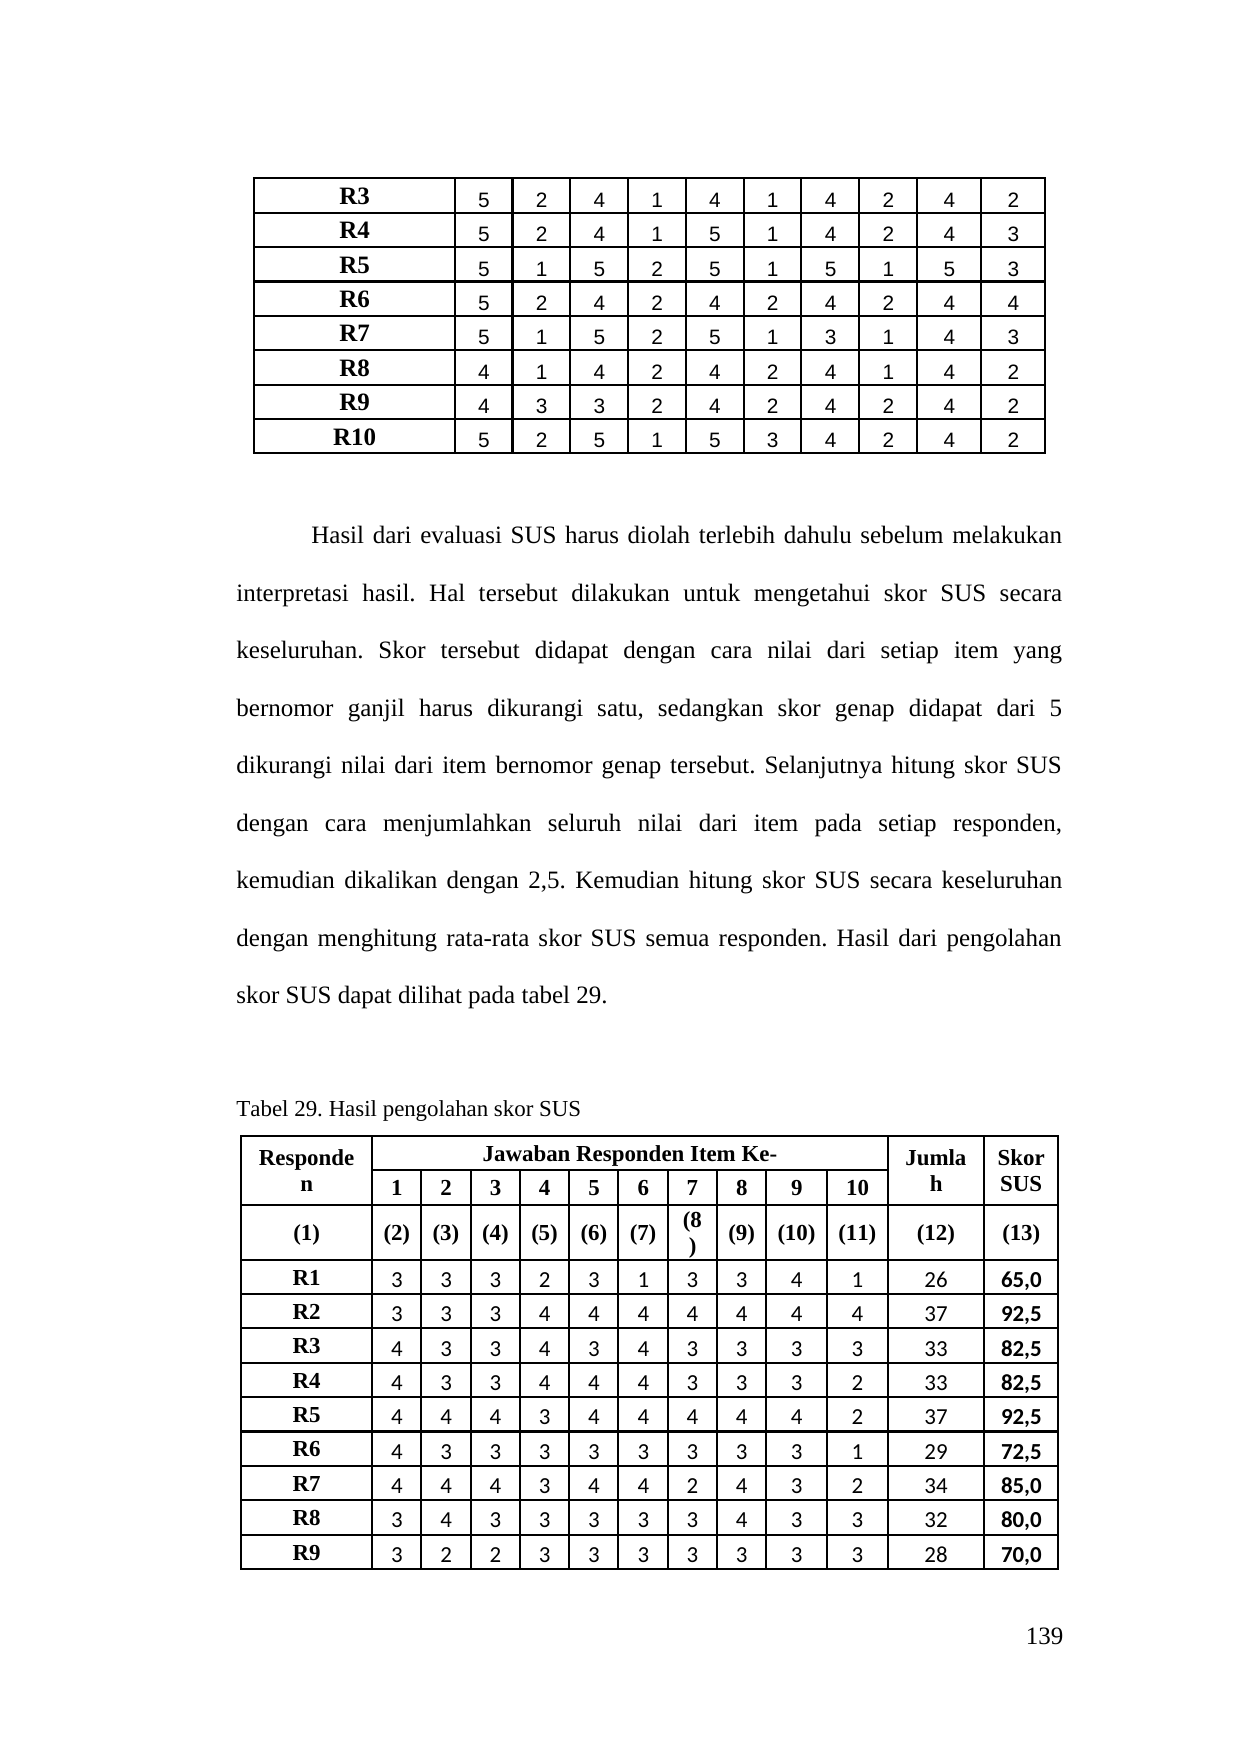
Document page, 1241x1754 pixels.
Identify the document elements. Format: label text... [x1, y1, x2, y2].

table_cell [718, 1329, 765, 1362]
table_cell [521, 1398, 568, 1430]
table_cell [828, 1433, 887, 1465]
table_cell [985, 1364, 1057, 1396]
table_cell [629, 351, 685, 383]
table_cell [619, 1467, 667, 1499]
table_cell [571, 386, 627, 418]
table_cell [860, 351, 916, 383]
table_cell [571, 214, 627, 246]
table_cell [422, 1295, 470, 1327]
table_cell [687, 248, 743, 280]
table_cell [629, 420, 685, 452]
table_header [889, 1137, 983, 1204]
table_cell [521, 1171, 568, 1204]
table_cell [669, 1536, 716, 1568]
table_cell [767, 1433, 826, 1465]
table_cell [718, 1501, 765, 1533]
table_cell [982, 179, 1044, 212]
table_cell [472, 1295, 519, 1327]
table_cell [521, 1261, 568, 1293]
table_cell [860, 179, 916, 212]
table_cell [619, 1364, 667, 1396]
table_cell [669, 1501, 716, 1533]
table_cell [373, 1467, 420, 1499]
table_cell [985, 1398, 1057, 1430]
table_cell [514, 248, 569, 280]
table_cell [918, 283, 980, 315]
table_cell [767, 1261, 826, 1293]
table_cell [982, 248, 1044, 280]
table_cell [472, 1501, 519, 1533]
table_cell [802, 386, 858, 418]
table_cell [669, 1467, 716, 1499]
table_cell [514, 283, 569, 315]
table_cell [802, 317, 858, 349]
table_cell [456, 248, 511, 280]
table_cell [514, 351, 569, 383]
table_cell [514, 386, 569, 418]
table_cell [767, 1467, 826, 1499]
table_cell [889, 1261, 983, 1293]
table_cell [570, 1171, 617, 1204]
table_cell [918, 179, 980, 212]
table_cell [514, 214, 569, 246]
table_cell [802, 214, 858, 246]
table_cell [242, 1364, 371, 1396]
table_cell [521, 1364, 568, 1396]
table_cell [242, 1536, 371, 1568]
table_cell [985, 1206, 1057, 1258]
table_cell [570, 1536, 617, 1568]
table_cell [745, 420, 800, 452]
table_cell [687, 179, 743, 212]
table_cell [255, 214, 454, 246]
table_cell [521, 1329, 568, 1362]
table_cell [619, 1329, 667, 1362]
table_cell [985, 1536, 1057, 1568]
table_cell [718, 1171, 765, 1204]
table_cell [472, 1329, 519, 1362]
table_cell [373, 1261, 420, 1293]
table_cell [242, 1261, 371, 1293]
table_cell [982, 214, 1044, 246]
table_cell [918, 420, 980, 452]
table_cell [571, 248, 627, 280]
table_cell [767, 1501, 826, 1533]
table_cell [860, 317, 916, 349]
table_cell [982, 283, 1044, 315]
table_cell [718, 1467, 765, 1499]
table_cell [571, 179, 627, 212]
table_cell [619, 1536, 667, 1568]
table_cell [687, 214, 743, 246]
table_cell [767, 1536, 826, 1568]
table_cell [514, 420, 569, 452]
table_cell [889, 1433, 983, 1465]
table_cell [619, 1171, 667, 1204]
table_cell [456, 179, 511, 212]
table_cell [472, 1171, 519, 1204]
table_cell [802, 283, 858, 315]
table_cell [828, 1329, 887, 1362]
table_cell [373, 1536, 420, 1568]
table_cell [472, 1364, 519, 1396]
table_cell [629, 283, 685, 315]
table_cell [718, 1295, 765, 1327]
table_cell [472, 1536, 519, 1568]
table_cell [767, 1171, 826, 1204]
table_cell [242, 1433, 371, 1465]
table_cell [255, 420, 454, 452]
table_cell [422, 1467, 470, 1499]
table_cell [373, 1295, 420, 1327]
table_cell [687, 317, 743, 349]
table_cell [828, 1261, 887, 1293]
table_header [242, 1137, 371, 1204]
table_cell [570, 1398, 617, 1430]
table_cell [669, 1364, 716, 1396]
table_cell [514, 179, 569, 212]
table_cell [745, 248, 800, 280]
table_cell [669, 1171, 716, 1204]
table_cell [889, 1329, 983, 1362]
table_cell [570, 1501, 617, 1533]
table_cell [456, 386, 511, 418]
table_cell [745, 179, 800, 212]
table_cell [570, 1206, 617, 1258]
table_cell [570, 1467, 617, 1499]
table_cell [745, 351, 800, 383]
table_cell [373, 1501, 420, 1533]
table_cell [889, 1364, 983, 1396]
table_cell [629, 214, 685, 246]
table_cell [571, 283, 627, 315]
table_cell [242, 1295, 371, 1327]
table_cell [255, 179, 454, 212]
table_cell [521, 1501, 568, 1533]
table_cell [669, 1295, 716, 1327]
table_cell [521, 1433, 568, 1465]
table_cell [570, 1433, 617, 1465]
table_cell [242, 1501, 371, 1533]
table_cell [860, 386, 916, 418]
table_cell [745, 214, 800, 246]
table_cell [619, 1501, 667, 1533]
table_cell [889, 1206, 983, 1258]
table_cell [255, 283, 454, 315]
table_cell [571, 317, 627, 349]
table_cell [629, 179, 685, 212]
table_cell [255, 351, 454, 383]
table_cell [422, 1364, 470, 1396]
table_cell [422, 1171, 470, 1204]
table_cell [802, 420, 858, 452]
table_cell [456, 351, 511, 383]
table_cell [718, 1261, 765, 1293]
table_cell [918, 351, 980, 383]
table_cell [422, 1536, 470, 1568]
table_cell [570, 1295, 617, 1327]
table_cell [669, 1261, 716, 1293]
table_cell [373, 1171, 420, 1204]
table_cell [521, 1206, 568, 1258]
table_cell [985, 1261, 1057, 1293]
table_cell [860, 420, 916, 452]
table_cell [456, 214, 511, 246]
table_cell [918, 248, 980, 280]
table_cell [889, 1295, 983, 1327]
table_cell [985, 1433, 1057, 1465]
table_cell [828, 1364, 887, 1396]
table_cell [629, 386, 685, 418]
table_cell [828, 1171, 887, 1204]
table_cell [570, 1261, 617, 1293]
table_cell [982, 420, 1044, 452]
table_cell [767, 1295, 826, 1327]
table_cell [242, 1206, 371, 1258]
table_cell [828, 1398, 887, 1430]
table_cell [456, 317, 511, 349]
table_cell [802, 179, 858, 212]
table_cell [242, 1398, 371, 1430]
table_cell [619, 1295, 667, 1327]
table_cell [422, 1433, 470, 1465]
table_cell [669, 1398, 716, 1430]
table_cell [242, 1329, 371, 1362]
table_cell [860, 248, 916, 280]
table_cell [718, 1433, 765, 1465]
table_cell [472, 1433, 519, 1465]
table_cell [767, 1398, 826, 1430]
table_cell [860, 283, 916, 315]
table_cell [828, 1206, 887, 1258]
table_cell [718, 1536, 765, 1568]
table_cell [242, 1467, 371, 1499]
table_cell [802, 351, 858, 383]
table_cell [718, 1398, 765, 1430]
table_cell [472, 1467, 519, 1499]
text Tabel 29. Hasil pengolahan skor SUS [236, 1096, 1063, 1122]
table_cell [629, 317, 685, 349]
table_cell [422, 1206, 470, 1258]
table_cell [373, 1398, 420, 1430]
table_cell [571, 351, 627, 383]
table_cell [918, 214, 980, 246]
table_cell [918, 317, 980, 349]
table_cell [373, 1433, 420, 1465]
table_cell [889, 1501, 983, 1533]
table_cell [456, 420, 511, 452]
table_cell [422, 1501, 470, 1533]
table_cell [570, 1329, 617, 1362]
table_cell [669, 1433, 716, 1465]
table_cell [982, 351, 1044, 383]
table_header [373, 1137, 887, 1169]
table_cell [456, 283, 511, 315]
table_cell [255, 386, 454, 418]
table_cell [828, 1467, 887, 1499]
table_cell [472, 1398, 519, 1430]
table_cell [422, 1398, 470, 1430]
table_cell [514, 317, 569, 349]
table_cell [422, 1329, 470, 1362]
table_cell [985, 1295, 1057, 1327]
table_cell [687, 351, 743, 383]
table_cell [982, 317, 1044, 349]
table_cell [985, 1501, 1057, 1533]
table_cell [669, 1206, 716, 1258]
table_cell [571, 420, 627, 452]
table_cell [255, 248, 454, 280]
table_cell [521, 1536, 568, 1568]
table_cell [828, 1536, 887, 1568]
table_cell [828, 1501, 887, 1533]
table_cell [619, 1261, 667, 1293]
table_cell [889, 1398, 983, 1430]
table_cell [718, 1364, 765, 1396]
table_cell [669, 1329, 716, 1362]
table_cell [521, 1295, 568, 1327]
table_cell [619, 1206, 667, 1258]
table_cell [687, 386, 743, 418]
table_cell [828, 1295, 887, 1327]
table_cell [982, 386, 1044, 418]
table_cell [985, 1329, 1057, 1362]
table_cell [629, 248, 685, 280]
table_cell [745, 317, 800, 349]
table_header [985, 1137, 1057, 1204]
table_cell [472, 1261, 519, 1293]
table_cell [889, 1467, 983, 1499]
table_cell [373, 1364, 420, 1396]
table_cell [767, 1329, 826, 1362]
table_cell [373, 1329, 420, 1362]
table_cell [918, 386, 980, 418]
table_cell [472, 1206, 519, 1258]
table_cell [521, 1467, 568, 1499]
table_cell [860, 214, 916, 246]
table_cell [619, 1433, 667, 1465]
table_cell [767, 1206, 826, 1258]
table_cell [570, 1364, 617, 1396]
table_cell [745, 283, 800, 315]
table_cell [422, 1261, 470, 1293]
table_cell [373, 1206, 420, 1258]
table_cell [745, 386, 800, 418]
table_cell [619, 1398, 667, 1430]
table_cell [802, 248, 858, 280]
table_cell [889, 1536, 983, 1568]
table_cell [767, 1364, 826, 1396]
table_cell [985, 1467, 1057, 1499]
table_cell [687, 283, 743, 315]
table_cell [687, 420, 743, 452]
text Hasil dari evaluasi SUS harus diolah terlebih dahulu sebelum melakukan interpretasi hasil. Hal tersebut dilakukan untuk mengetahui skor SUS secara keseluruhan. Skor tersebut didapat dengan cara nilai dari setiap item yang bernomor ganjil harus dikurangi satu, sedangkan skor genap didapat dari 5 dikurangi nilai dari item bernomor genap tersebut. Selanjutnya hitung skor SUS dengan cara menjumlahkan seluruh nilai dari item pada setiap responden, kemudian dikalikan dengan 2,5. Kemudian hitung skor SUS secara keseluruhan dengan menghitung rata-rata skor SUS semua responden. Hasil dari pengolahan skor SUS dapat dilihat pada tabel 29. [236, 521, 1063, 1009]
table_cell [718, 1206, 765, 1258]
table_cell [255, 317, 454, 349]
